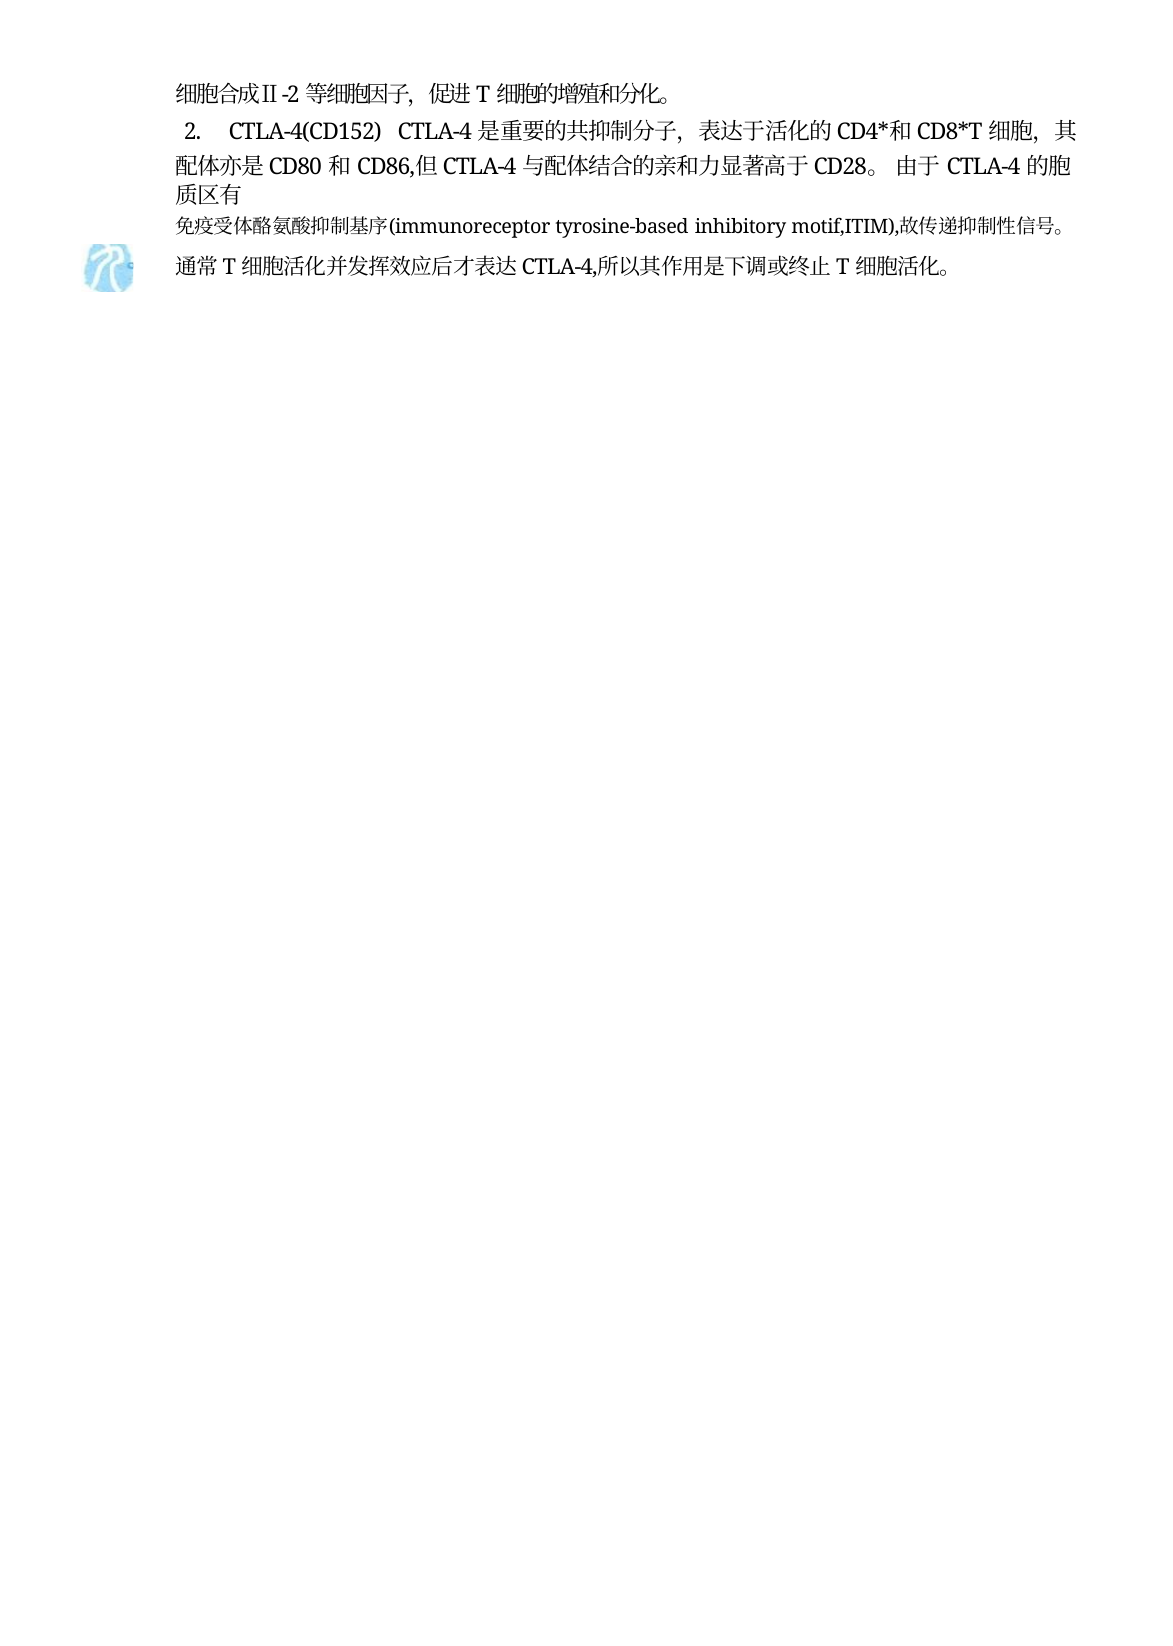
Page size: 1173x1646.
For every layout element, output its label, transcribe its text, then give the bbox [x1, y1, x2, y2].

picture [80, 244, 134, 292]
text 2. CTLA-4(CD152) CTLA-4 是重要的共抑制分子，表达于活化的CD4*和CD8*T 细胞，其 [72, 116, 1078, 146]
text 配体亦是CD80 和 CD86,但CTLA-4 与配体结合的亲和力显著高于CD28。 由于 CTLA-4 的胞质区有 [175, 151, 1079, 210]
text 免疫受体酪氨酸抑制基序(immunoreceptor tyrosine-based inhibitory motif,ITIM),故传递抑制性信号。 [175, 215, 1079, 237]
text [175, 76, 1071, 109]
text 通常T 细胞活化并发挥效应后才表达CTLA-4,所以其作用是下调或终止T 细胞活化。 [175, 252, 1079, 280]
